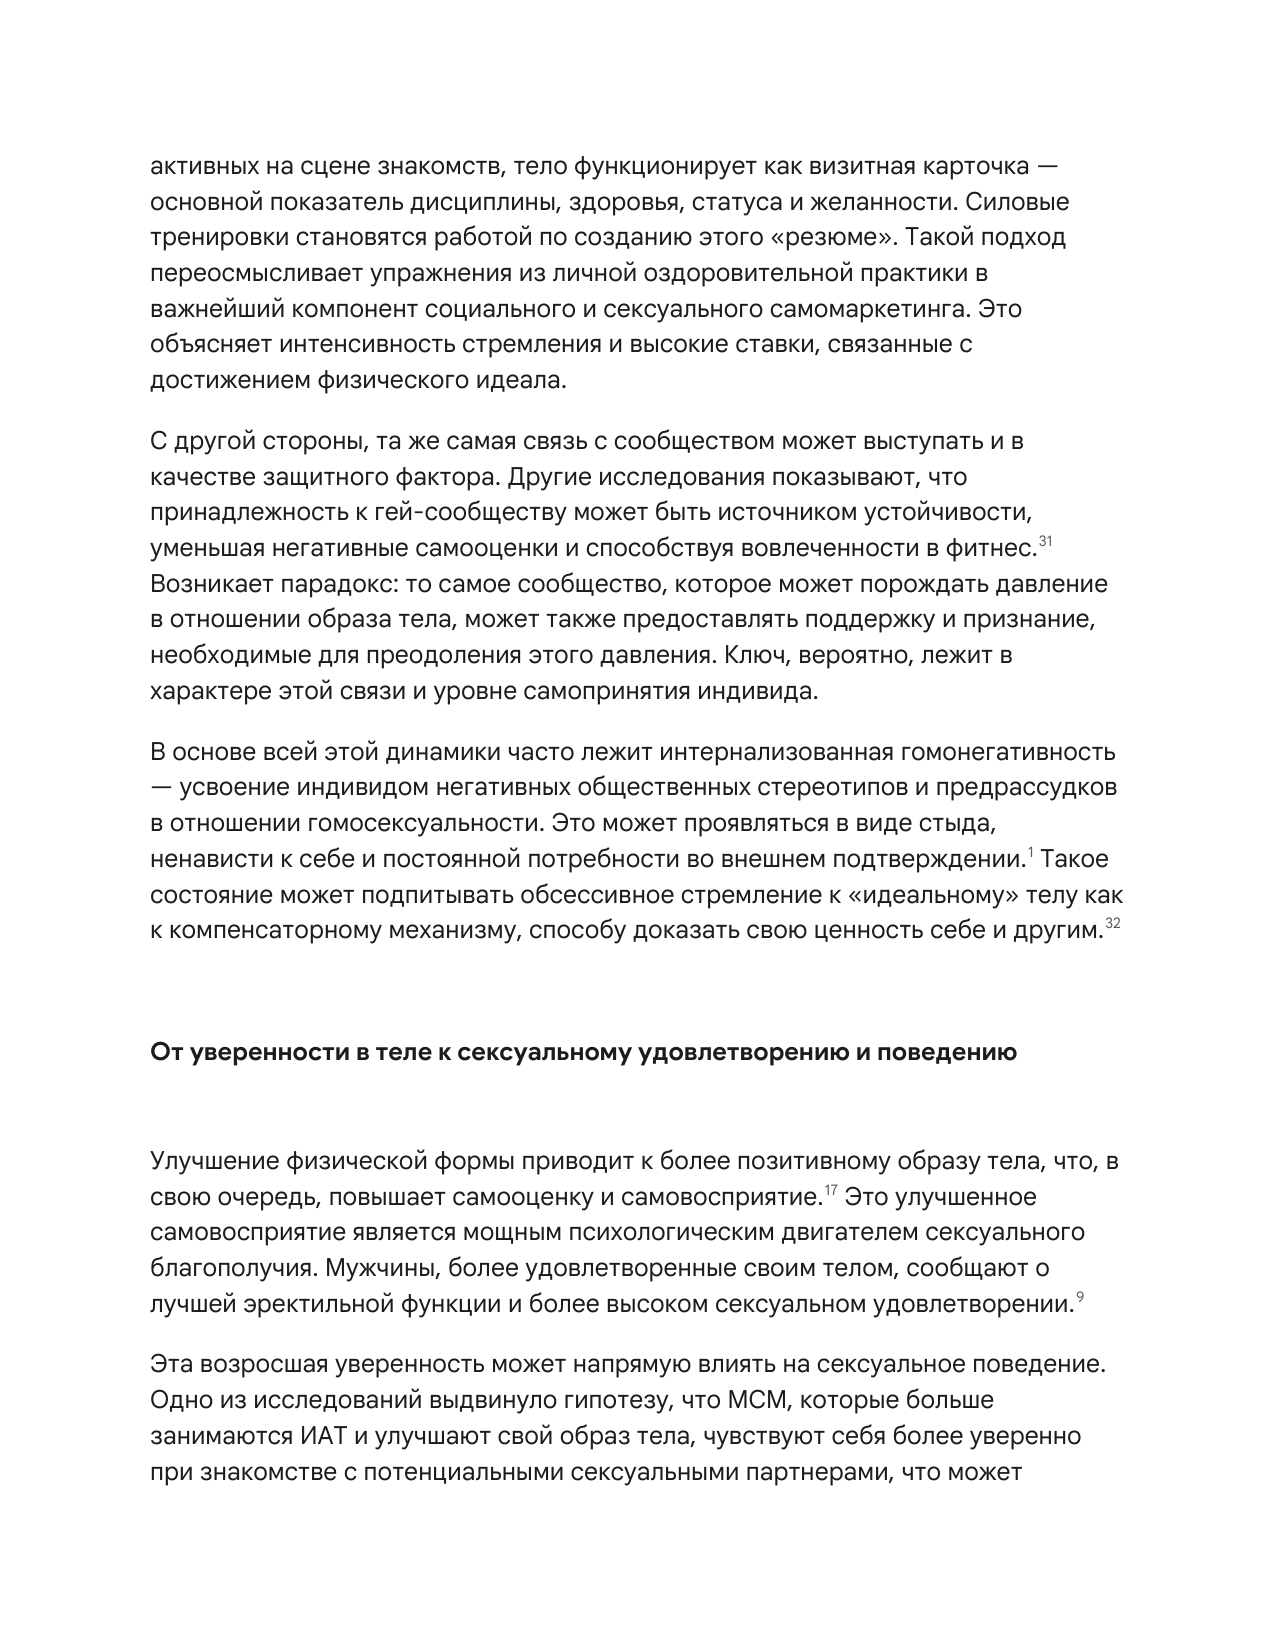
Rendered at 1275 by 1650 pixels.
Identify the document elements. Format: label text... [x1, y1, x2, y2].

subtitle От уверенности в теле к сексуальному удовлетворению и поведению [150, 1036, 1125, 1067]
text С другой стороны, та же самая связь с сообществом может выступать и в качестве защитного фактора. Другие исследования показывают, что принадлежность к гей-сообществу может быть источником устойчивости, уменьшая негативные самооценки и способствуя вовлеченности в фитнес.31 Возникает парадокс: то самое сообщество, которое может порождать давление в отношении образа тела, может также предоставлять поддержку и признание, необходимые для преодоления этого давления. Ключ, вероятно, лежит в характере этой связи и уровне самопринятия индивида. [150, 425, 1125, 707]
text В основе всей этой динамики часто лежит интернализованная гомонегативность — усвоение индивидом негативных общественных стереотипов и предрассудков в отношении гомосексуальности. Это может проявляться в виде стыда, ненависти к себе и постоянной потребности во внешнем подтверждении.1 Такое состояние может подпитывать обсессивное стремление к «идеальному» телу как к компенсаторному механизму, способу доказать свою ценность себе и другим.32 [150, 736, 1125, 946]
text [150, 1349, 1125, 1487]
text Улучшение физической формы приводит к более позитивному образу тела, что, в свою очередь, повышает самооценку и самовосприятие.17 Это улучшенное самовосприятие является мощным психологическим двигателем сексуального благополучия. Мужчины, более удовлетворенные своим телом, сообщают о лучшей эректильной функции и более высоком сексуальном удовлетворении.9 [150, 1145, 1125, 1319]
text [150, 150, 1125, 396]
